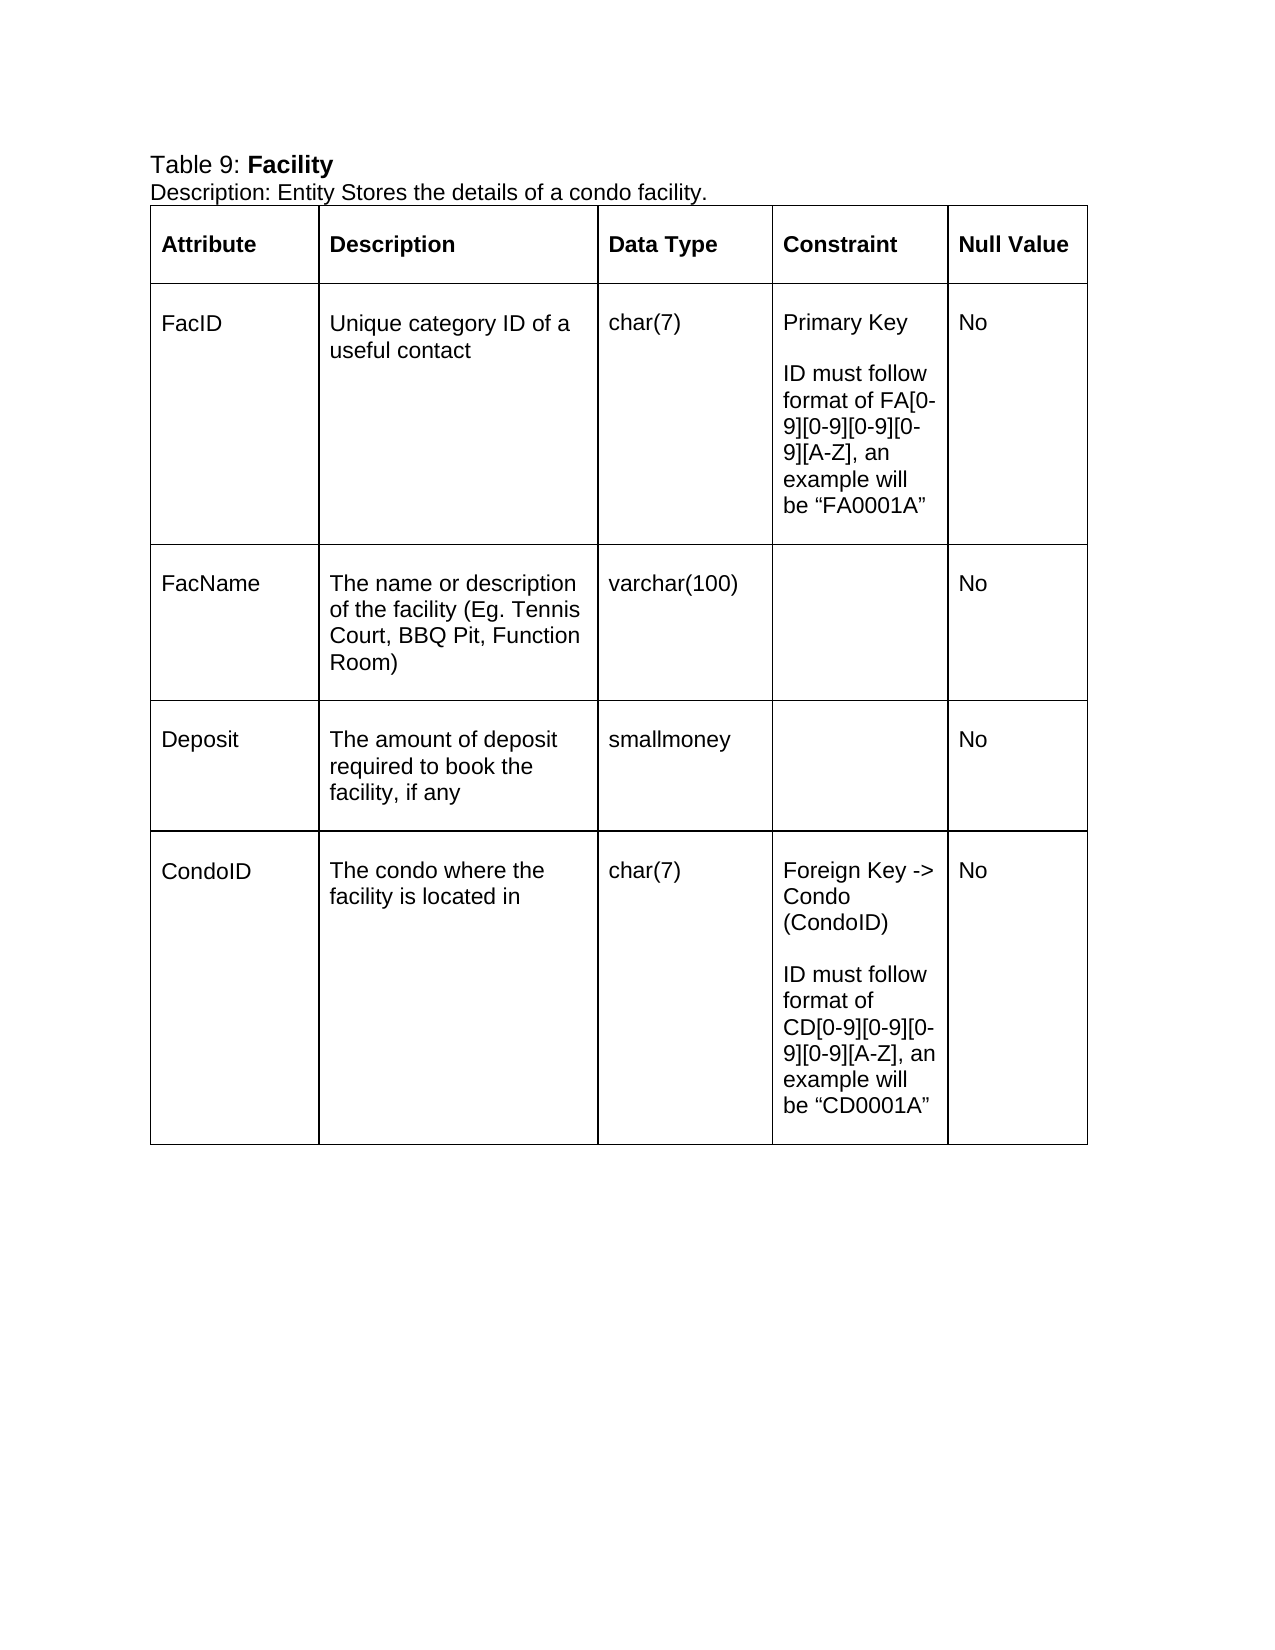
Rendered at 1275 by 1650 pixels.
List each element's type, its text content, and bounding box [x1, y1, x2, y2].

table_cell CondoID [151, 832, 318, 1144]
table_cell varchar(100) [599, 545, 772, 700]
table_cell The condo where the facility is located in [320, 832, 597, 1144]
table_cell FacID [151, 284, 318, 543]
table_cell char(7) [599, 284, 772, 543]
table_cell [773, 701, 947, 830]
table_cell [773, 545, 947, 700]
table_cell Deposit [151, 701, 318, 830]
table_header Constraint [773, 206, 947, 283]
table_header Attribute [151, 206, 318, 283]
table_header Null Value [949, 206, 1087, 283]
table_cell The amount of deposit required to book the facility, if any [320, 701, 597, 830]
table_cell The name or description of the facility (Eg. Tennis Court, BBQ Pit, Function Room) [320, 545, 597, 700]
table_cell smallmoney [599, 701, 772, 830]
text Description: Entity Stores the details of a condo facility. [150, 179, 1125, 205]
table_cell char(7) [599, 832, 772, 1144]
table_cell Unique category ID of a useful contact [320, 284, 597, 543]
table_header Data Type [599, 206, 772, 283]
table_cell FacName [151, 545, 318, 700]
text Table 9: Facility [150, 150, 1125, 179]
table_cell No [949, 545, 1087, 700]
table_cell No [949, 832, 1087, 1144]
table_cell Foreign Key -> Condo (CondoID) ID must follow format of CD[0-9][0-9][0-9][0-9][A-Z], an example will be “CD0001A” [773, 832, 947, 1144]
table_cell No [949, 284, 1087, 543]
table_header Description [320, 206, 597, 283]
table_cell No [949, 701, 1087, 830]
table_cell Primary Key ID must follow format of FA[0-9][0-9][0-9][0-9][A-Z], an example will be “FA0001A” [773, 284, 947, 543]
